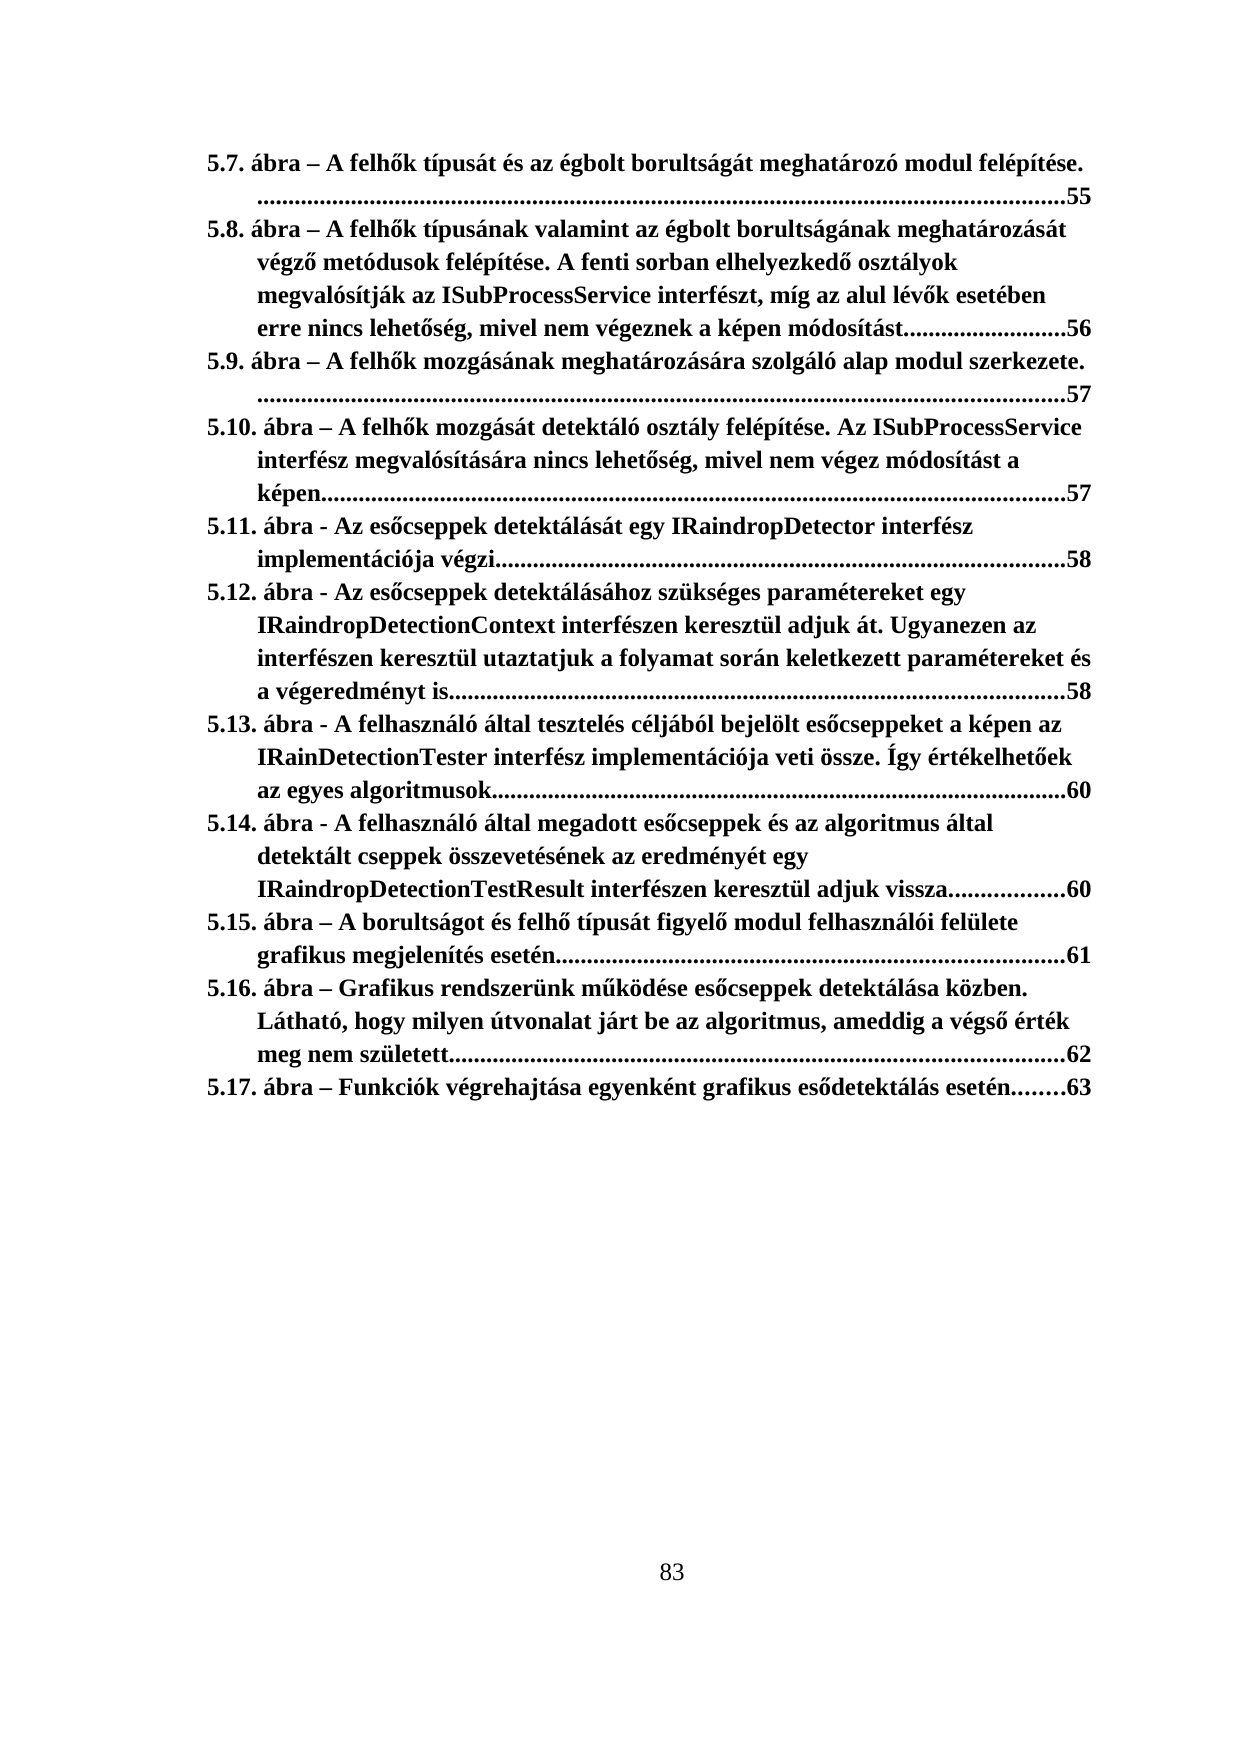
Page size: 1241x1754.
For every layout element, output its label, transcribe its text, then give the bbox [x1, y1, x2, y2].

text 5.17. ábra – Funkciók végrehajtása egyenként grafikus esődetektálás esetén. 63 [207, 1072, 1092, 1101]
text 5.9. ábra – A felhők mozgásának meghatározására szolgáló alap modul szerkezete. 57 [207, 346, 1092, 408]
text 5.15. ábra – A borultságot és felhő típusát figyelő modul felhasználói felülete grafikus megjelenítés esetén. 61 [207, 907, 1092, 969]
text 5.8. ábra – A felhők típusának valamint az égbolt borultságának meghatározását végző metódusok felépítése. A fenti sorban elhelyezkedő osztályok megvalósítják az ISubProcessService interfészt, míg az alul lévők esetében erre nincs lehetőség, mivel nem végeznek a képen módosítást. 56 [207, 214, 1092, 342]
text 5.12. ábra - Az esőcseppek detektálásához szükséges paramétereket egy IRaindropDetectionContext interfészen keresztül adjuk át. Ugyanezen az interfészen keresztül utaztatjuk a folyamat során keletkezett paramétereket és a végeredményt is. 58 [207, 577, 1092, 705]
text 5.11. ábra - Az esőcseppek detektálását egy IRaindropDetector interfész implementációja végzi. 58 [207, 511, 1092, 573]
text 5.16. ábra – Grafikus rendszerünk működése esőcseppek detektálása közben. Látható, hogy milyen útvonalat járt be az algoritmus, ameddig a végső érték meg nem született. 62 [207, 973, 1092, 1068]
text 5.10. ábra – A felhők mozgását detektáló osztály felépítése. Az ISubProcessService interfész megvalósítására nincs lehetőség, mivel nem végez módosítást a képen. 57 [207, 412, 1092, 507]
text 5.14. ábra - A felhasználó által megadott esőcseppek és az algoritmus által detektált cseppek összevetésének az eredményét egy IRaindropDetectionTestResult interfészen keresztül adjuk vissza. 60 [207, 808, 1092, 903]
text 5.13. ábra - A felhasználó által tesztelés céljából bejelölt esőcseppeket a képen az IRainDetectionTester interfész implementációja veti össze. Így értékelhetőek az egyes algoritmusok. 60 [207, 709, 1092, 804]
text 5.7. ábra – A felhők típusát és az égbolt borultságát meghatározó modul felépítése. 55 [207, 148, 1092, 209]
